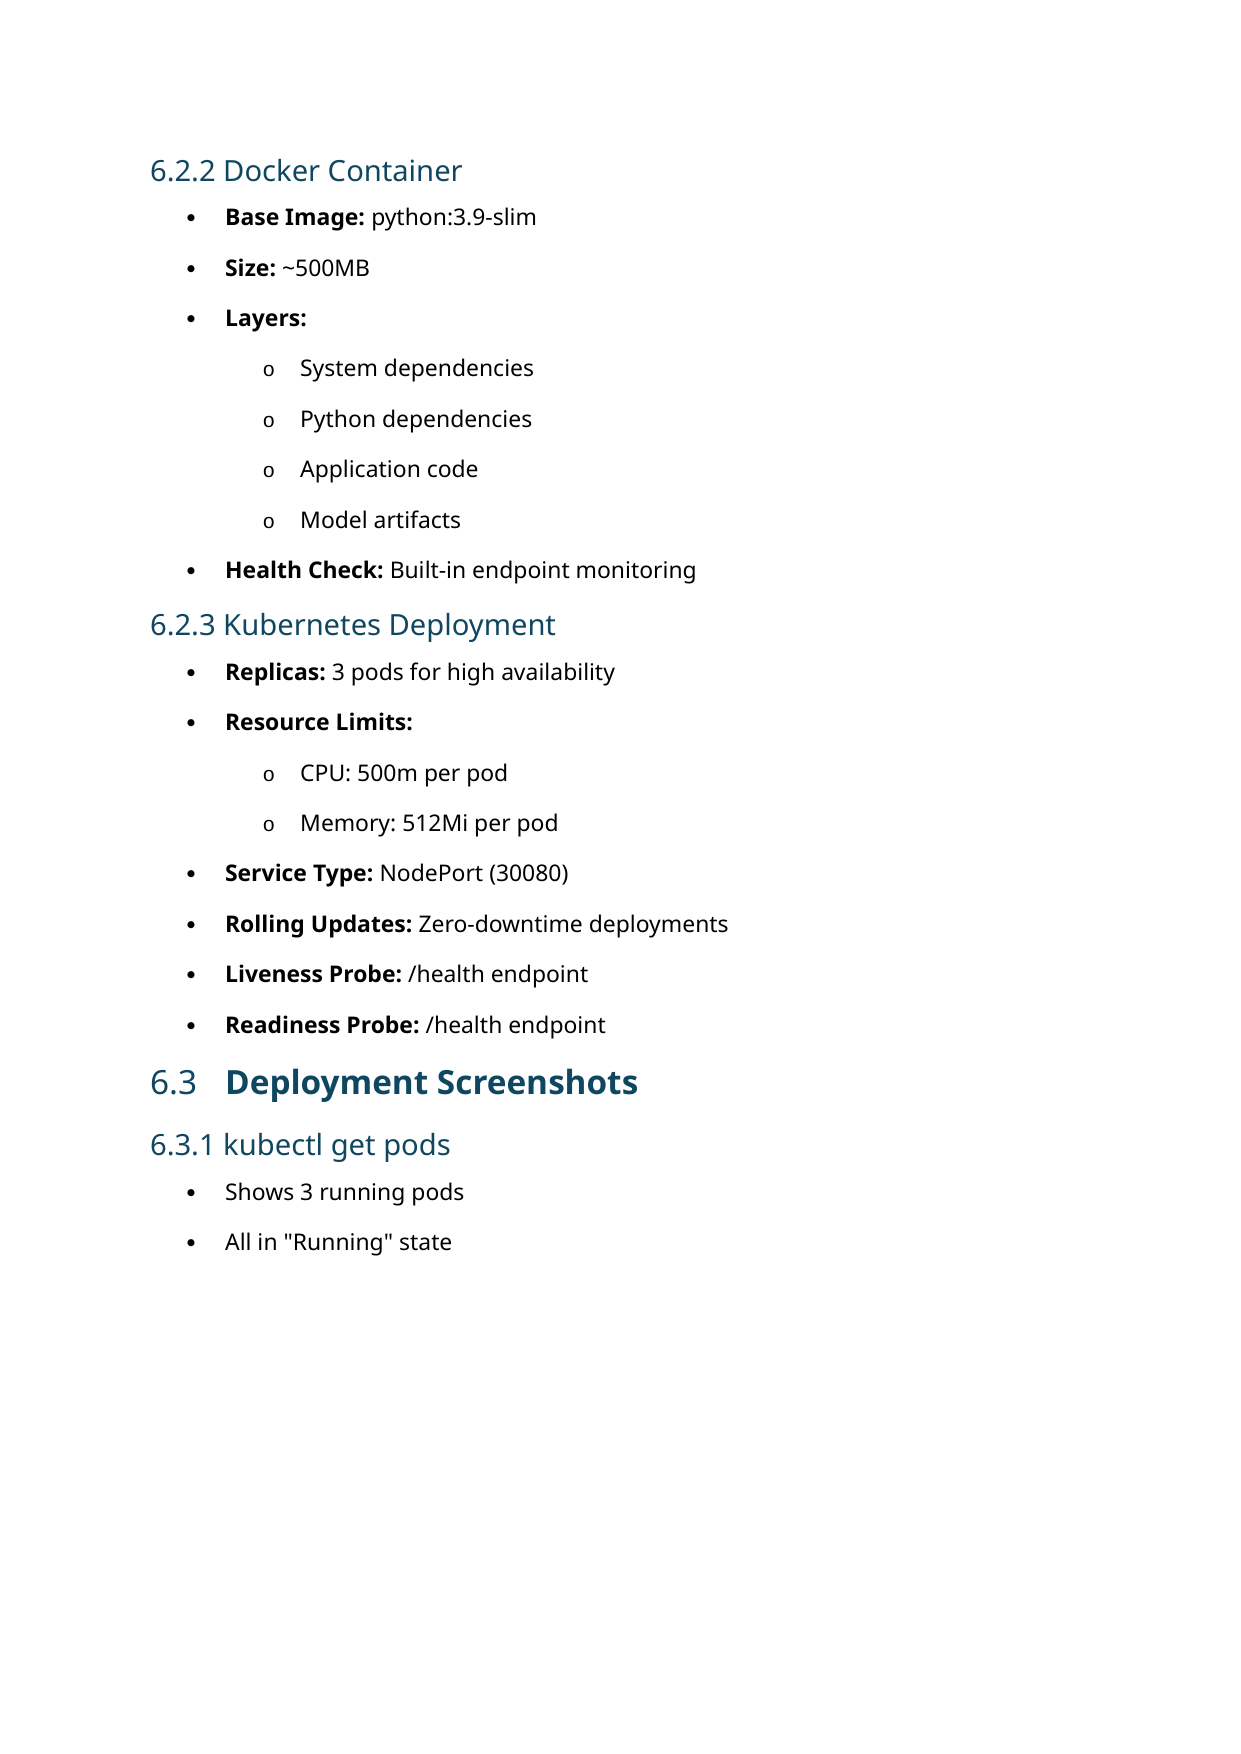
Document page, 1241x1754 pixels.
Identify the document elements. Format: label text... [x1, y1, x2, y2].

list Liveness Probe: /health endpoint [187, 958, 1090, 989]
list Resource Limits: [187, 706, 1090, 737]
list Layers: [187, 302, 1090, 333]
list Size: ~500MB [187, 252, 1090, 283]
list Base Image: python:3.9-slim [187, 201, 1090, 232]
subtitle 6.2.2 Docker Container [150, 150, 1090, 190]
list Health Check: Built-in endpoint monitoring [187, 554, 1090, 585]
list Deployment Screenshots [150, 1059, 1090, 1104]
list Service Type: NodePort (30080) [187, 857, 1090, 888]
list System dependencies [262, 352, 1090, 384]
list Rolling Updates: Zero-downtime deployments [187, 908, 1090, 939]
subtitle 6.3.1 kubectl get pods [150, 1124, 1090, 1164]
list All in "Running" state [187, 1226, 1090, 1257]
subtitle 6.2.3 Kubernetes Deployment [150, 604, 1090, 644]
list CPU: 500m per pod [262, 756, 1090, 788]
list Replicas: 3 pods for high availability [187, 656, 1090, 687]
list Application code [262, 453, 1090, 484]
list Readiness Probe: /health endpoint [187, 1008, 1090, 1040]
list Shows 3 running pods [187, 1176, 1090, 1207]
list Model artifacts [262, 504, 1090, 535]
list Python dependencies [262, 403, 1090, 434]
list Memory: 512Mi per pod [262, 807, 1090, 838]
